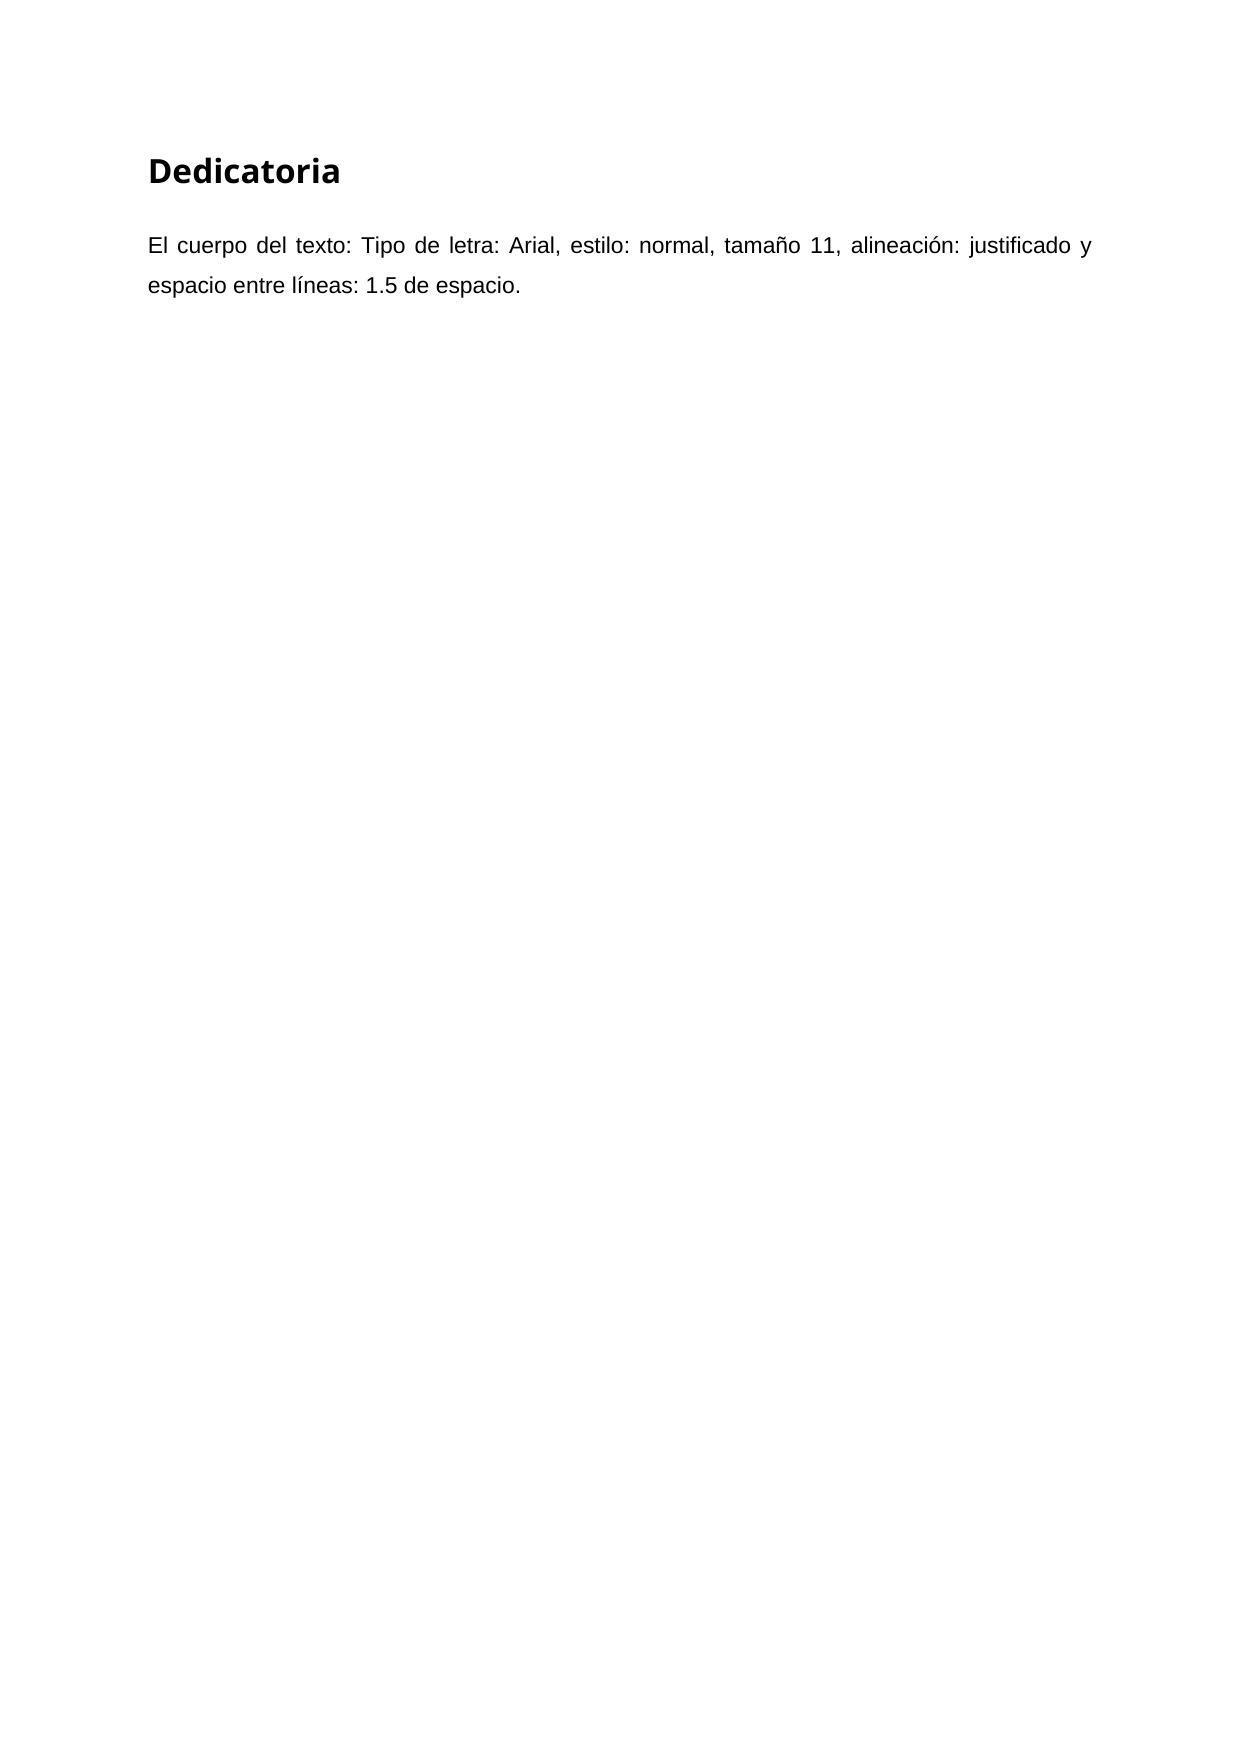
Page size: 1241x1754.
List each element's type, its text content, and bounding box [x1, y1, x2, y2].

text El cuerpo del texto: Tipo de letra: Arial, estilo: normal, tamaño 11, alineación: justificado y espacio entre líneas: 1.5 de espacio. [148, 232, 1092, 298]
text Dedicatoria [148, 148, 1092, 193]
